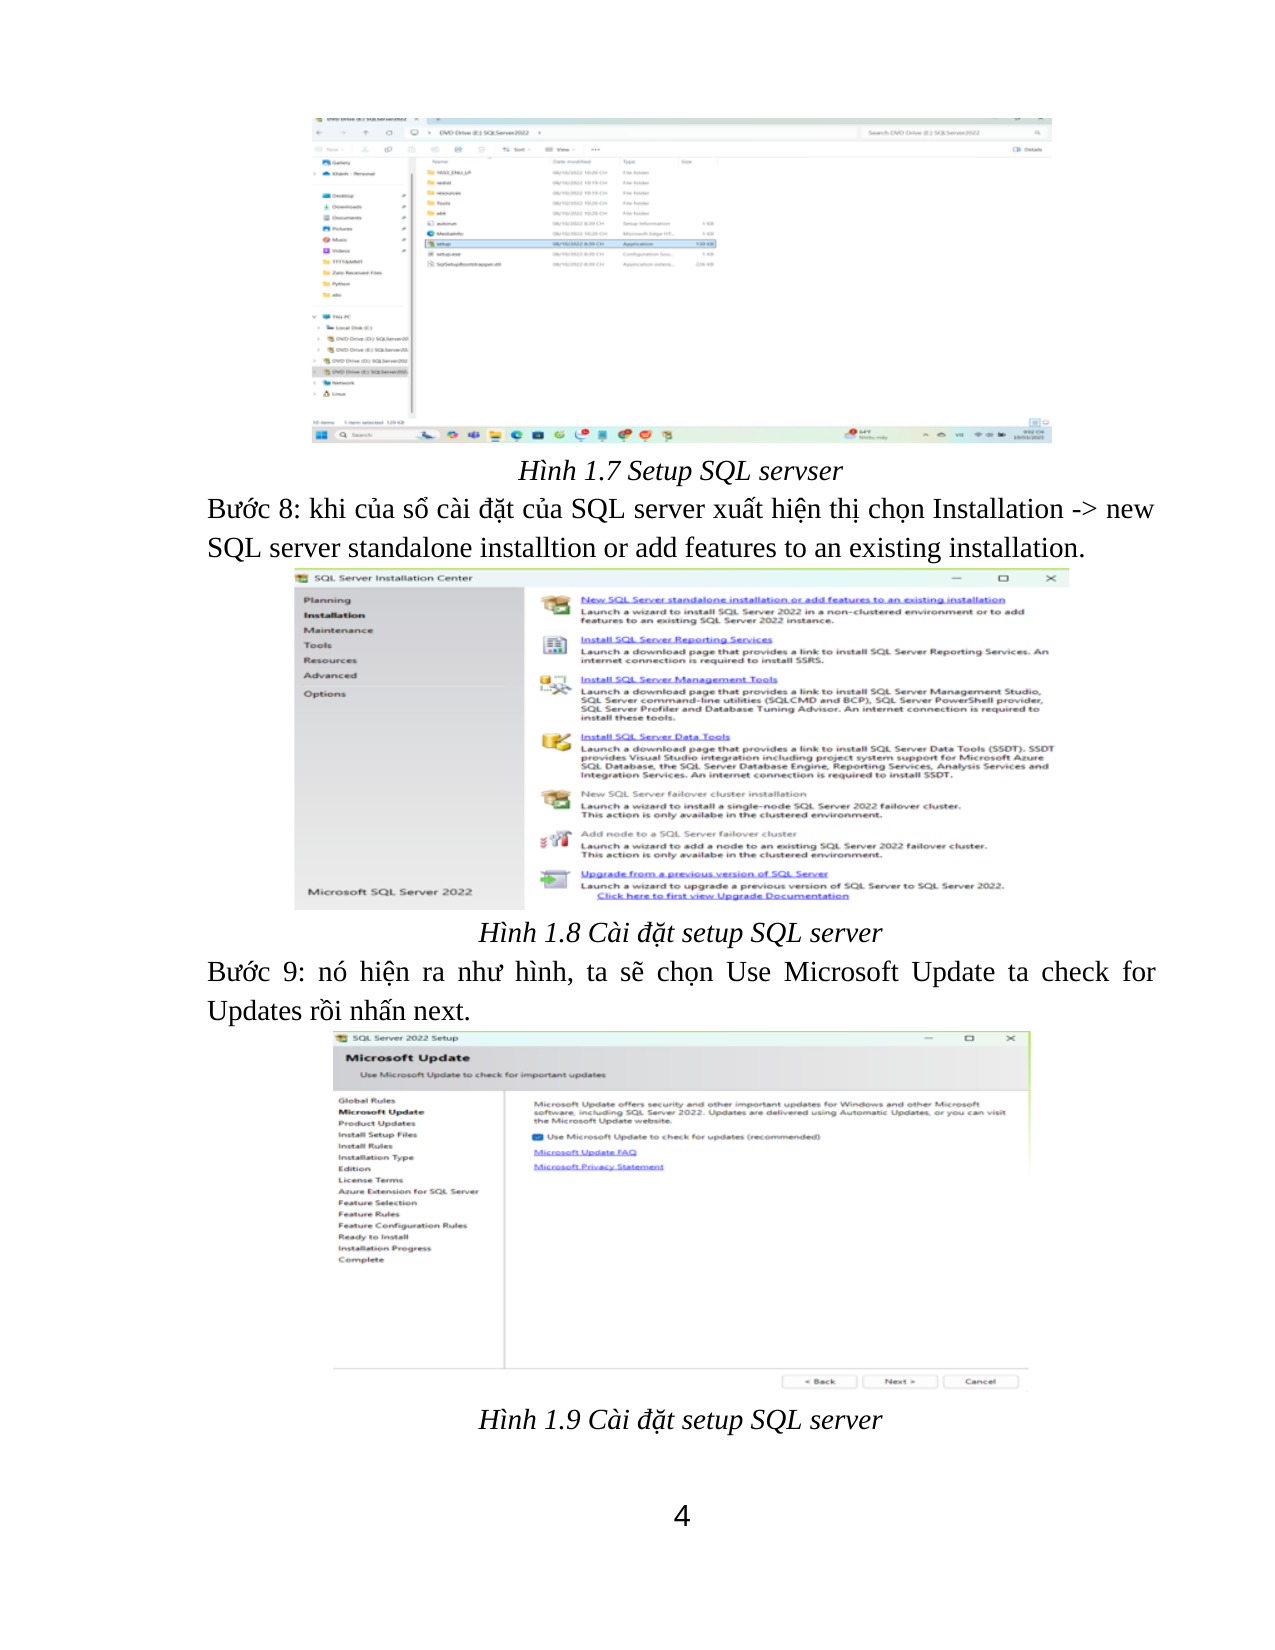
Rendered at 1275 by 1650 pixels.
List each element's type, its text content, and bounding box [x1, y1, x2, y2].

text Bước 9: nó hiện ra như hình, ta sẽ chọn Use Microsoft Update ta check for Updates rồi nhấn next. [207, 954, 1157, 1026]
text Hình 1.9 Cài đặt setup SQL server [207, 1402, 1157, 1436]
text Hình 1.8 Cài đặt setup SQL server [207, 916, 1157, 949]
text Bước 8: khi của sổ cài đặt của SQL server xuất hiện thị chọn Installation -> new SQL server standalone installtion or add features to an existing installation. [207, 491, 1157, 563]
picture [311, 118, 1052, 447]
picture [294, 568, 1070, 910]
text Hình 1.7 Setup SQL servser [207, 453, 1157, 486]
picture [333, 1031, 1031, 1397]
